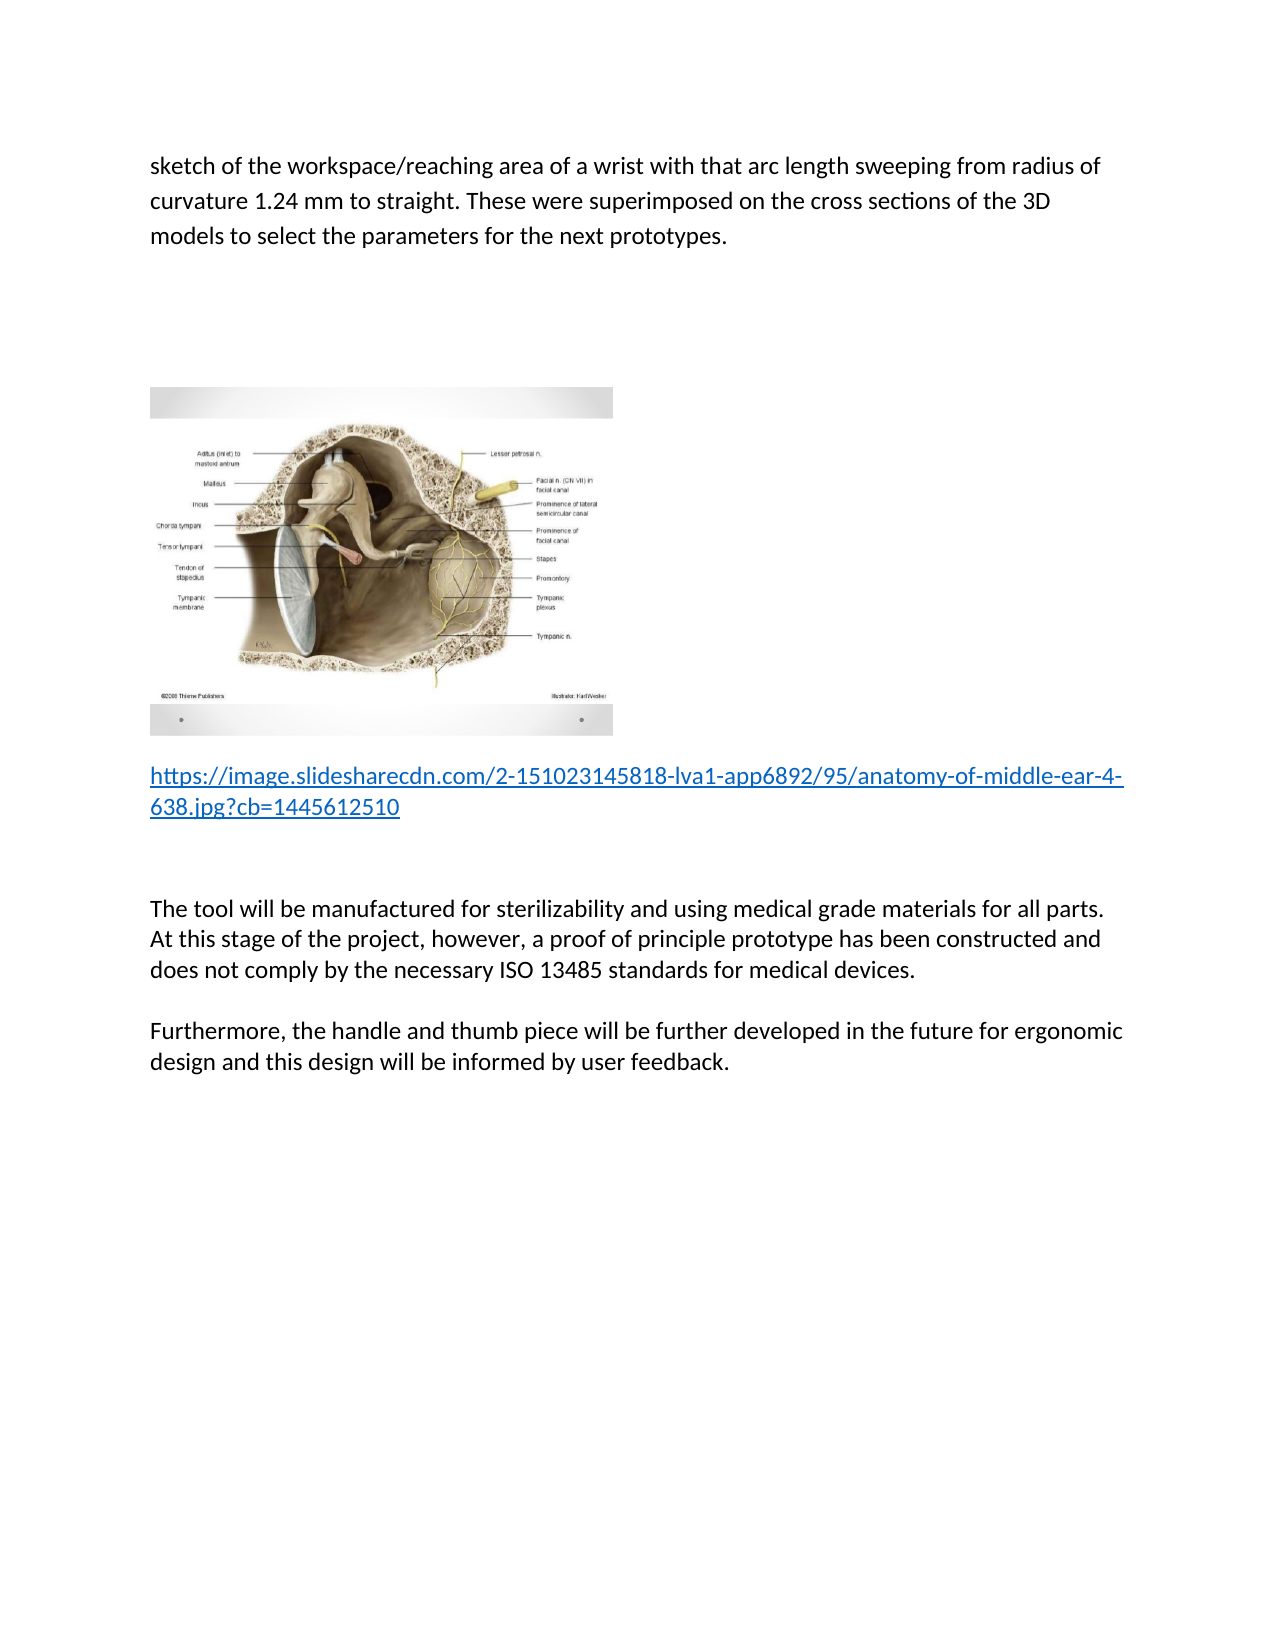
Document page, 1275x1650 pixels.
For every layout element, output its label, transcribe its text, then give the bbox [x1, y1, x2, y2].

picture [150, 387, 613, 736]
text The tool will be manufactured for sterilizability and using medical grade materials for all parts. At this stage of the project, however, a proof of principle prototype has been constructed and does not comply by the necessary ISO 13485 standards for medical devices. [150, 893, 1125, 984]
text https://image.slidesharecdn.com/2-151023145818-lva1-app6892/95/anatomy-of-middle-ear-4-638.jpg?cb=1445612510 [150, 760, 1125, 821]
text Furthermore, the handle and thumb piece will be further developed in the future for ergonomic design and this design will be informed by user feedback. [150, 1015, 1125, 1076]
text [150, 150, 1125, 251]
